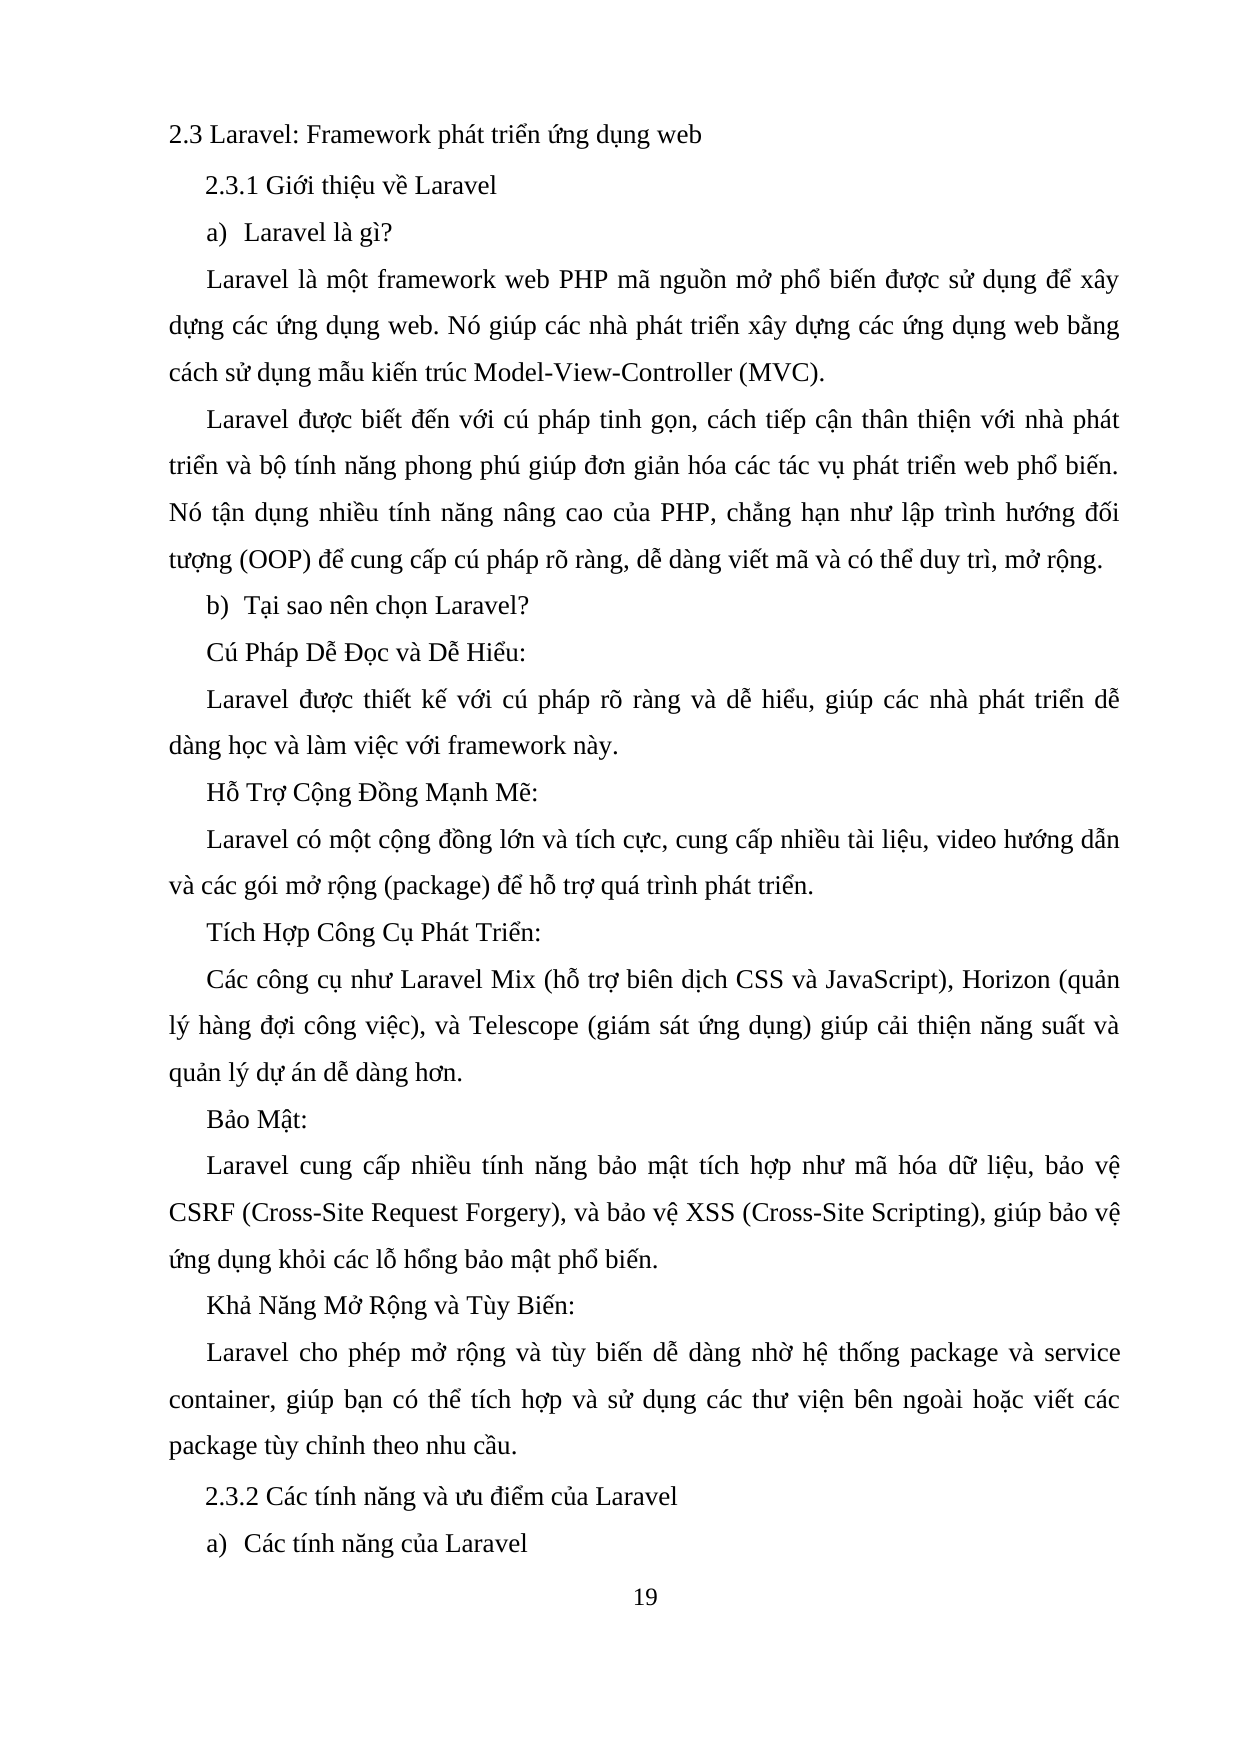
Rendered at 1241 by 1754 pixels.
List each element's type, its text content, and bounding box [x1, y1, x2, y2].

subtitle 2.3 Laravel: Framework phát triển ứng dụng web [169, 118, 1122, 150]
list Các công cụ như Laravel Mix (hỗ trợ biên dịch CSS và JavaScript), Horizon (quản lý hàng đợi công việc), và Telescope (giám sát ứng dụng) giúp cải thiện năng suất và quản lý dự án dễ dàng hơn. [169, 963, 1122, 1087]
list Laravel là gì? [169, 216, 1122, 247]
list Bảo Mật: [169, 1103, 1122, 1134]
list Laravel được thiết kế với cú pháp rõ ràng và dễ hiểu, giúp các nhà phát triển dễ dàng học và làm việc với framework này. [169, 683, 1122, 761]
list Các tính năng của Laravel [169, 1527, 1122, 1558]
subtitle 2.3.2 Các tính năng và ưu điểm của Laravel [169, 1480, 1122, 1511]
list Laravel được biết đến với cú pháp tinh gọn, cách tiếp cận thân thiện với nhà phát triển và bộ tính năng phong phú giúp đơn giản hóa các tác vụ phát triển web phổ biến. Nó tận dụng nhiều tính năng nâng cao của PHP, chẳng hạn như lập trình hướng đối tượng (OOP) để cung cấp cú pháp rõ ràng, dễ dàng viết mã và có thể duy trì, mở rộng. [169, 403, 1122, 574]
list Cú Pháp Dễ Đọc và Dễ Hiểu: [169, 636, 1122, 667]
list Tại sao nên chọn Laravel? [169, 589, 1122, 621]
subtitle 2.3.1 Giới thiệu về Laravel [169, 169, 1122, 201]
list Laravel cung cấp nhiều tính năng bảo mật tích hợp như mã hóa dữ liệu, bảo vệ CSRF (Cross-Site Request Forgery), và bảo vệ XSS (Cross-Site Scripting), giúp bảo vệ ứng dụng khỏi các lỗ hổng bảo mật phổ biến. [169, 1149, 1122, 1274]
list Laravel cho phép mở rộng và tùy biến dễ dàng nhờ hệ thống package và service container, giúp bạn có thể tích hợp và sử dụng các thư viện bên ngoài hoặc viết các package tùy chỉnh theo nhu cầu. [169, 1336, 1122, 1461]
list Tích Hợp Công Cụ Phát Triển: [169, 916, 1122, 947]
list Laravel có một cộng đồng lớn và tích cực, cung cấp nhiều tài liệu, video hướng dẫn và các gói mở rộng (package) để hỗ trợ quá trình phát triển. [169, 823, 1122, 901]
list Laravel là một framework web PHP mã nguồn mở phổ biến được sử dụng để xây dựng các ứng dụng web. Nó giúp các nhà phát triển xây dựng các ứng dụng web bằng cách sử dụng mẫu kiến ​​trúc Model-View-Controller (MVC). [169, 263, 1122, 387]
list Hỗ Trợ Cộng Đồng Mạnh Mẽ: [169, 776, 1122, 807]
list Khả Năng Mở Rộng và Tùy Biến: [169, 1289, 1122, 1321]
